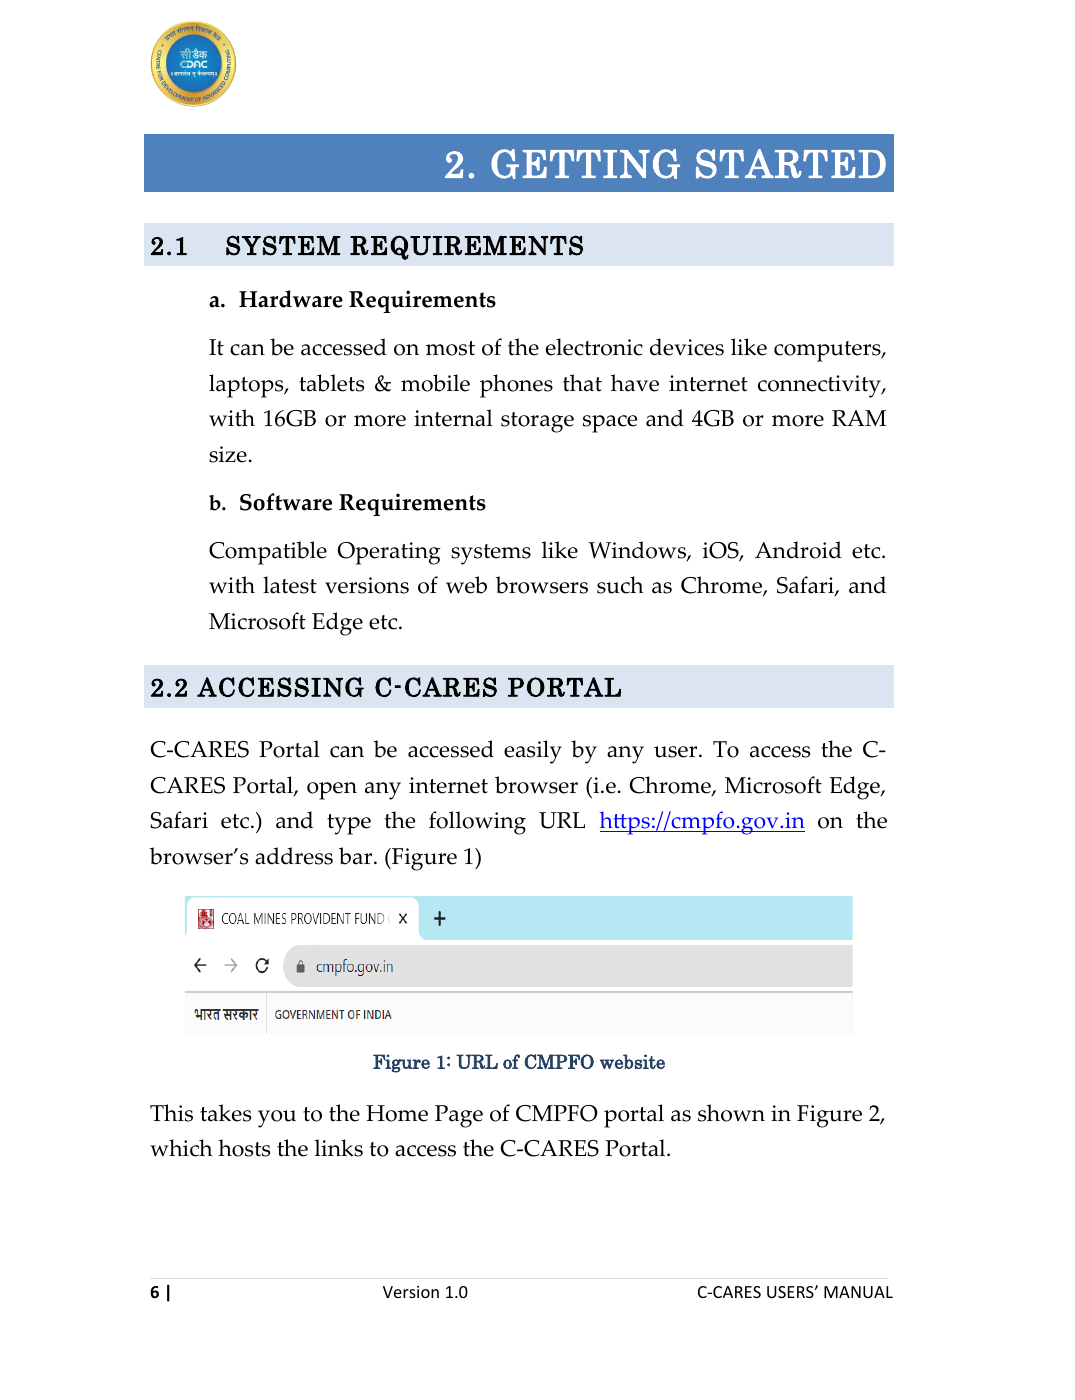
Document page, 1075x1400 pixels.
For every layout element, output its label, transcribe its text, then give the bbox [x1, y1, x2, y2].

text Compatible Operating systems like Windows, iOS, Android etc. with latest versions of web browsers such as Chrome, Safari, and Microsoft Edge etc. [208, 534, 888, 636]
text This takes you to the Home Page of CMPFO portal as shown in Figure 2, which hosts the links to access the C-CARES Portal. [150, 1097, 888, 1163]
text It can be accessed on most of the electronic devices like computers, laptops, tablets & mobile phones that have internet connectivity, with 16GB or more internal storage space and 4GB or more RAM size. [208, 331, 888, 469]
text C-CARES Portal can be accessed easily by any user. To access the C-CARES Portal, open any internet browser (i.e. Chrome, Microsoft Edge, Safari etc.) and type the following URL https://cmpfo.gov.in on the browser’s address bar. (Figure 1) [150, 733, 888, 871]
subtitle 2.2 accessing C-cares portal [150, 672, 888, 702]
text Figure 1: URL of CMPFO website [150, 1050, 888, 1073]
list Software Requirements [208, 486, 888, 517]
picture [150, 21, 238, 109]
subtitle 2.1 System requirements [150, 230, 888, 260]
picture [184, 896, 853, 1034]
list Hardware Requirements [208, 283, 888, 314]
subtitle 2. getting started [150, 141, 888, 186]
